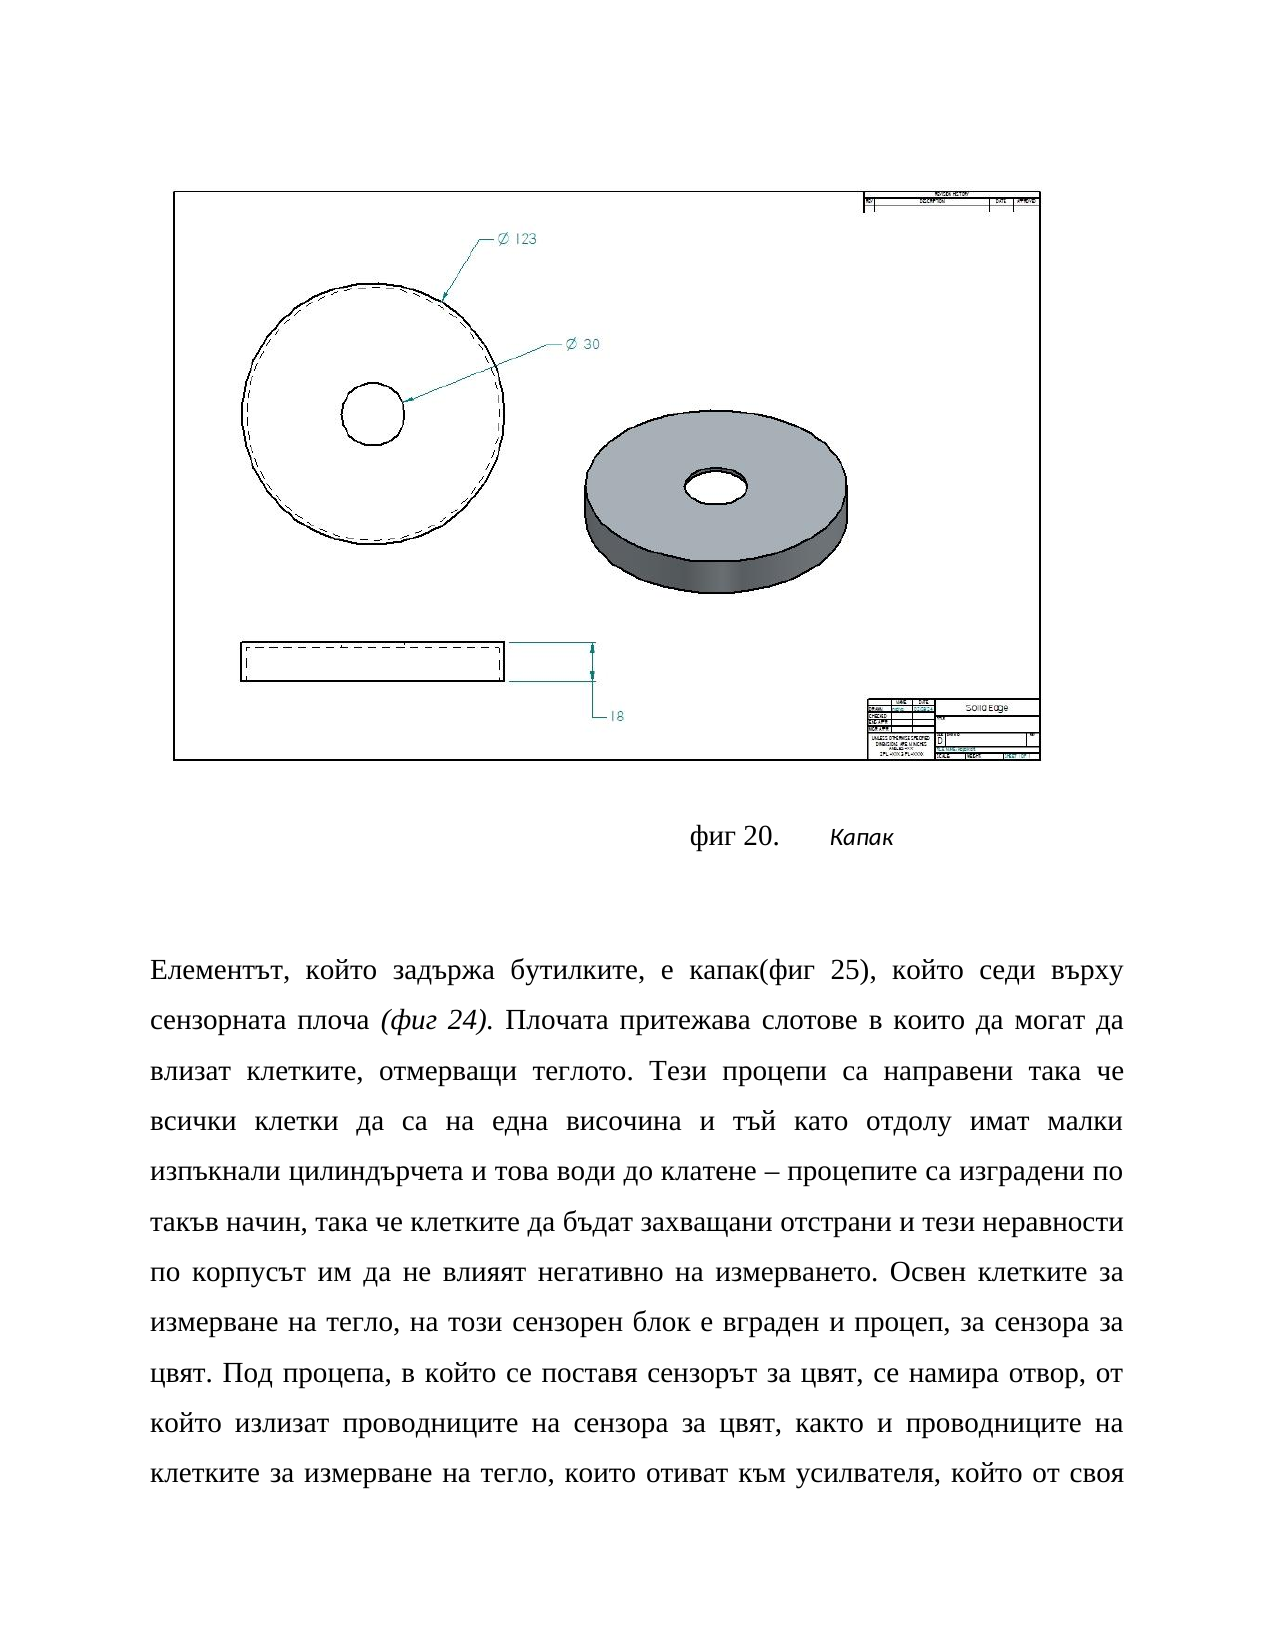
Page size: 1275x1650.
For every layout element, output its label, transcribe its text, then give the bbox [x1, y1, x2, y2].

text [150, 952, 1125, 1489]
list Капак [460, 818, 1125, 852]
picture [150, 164, 1066, 789]
